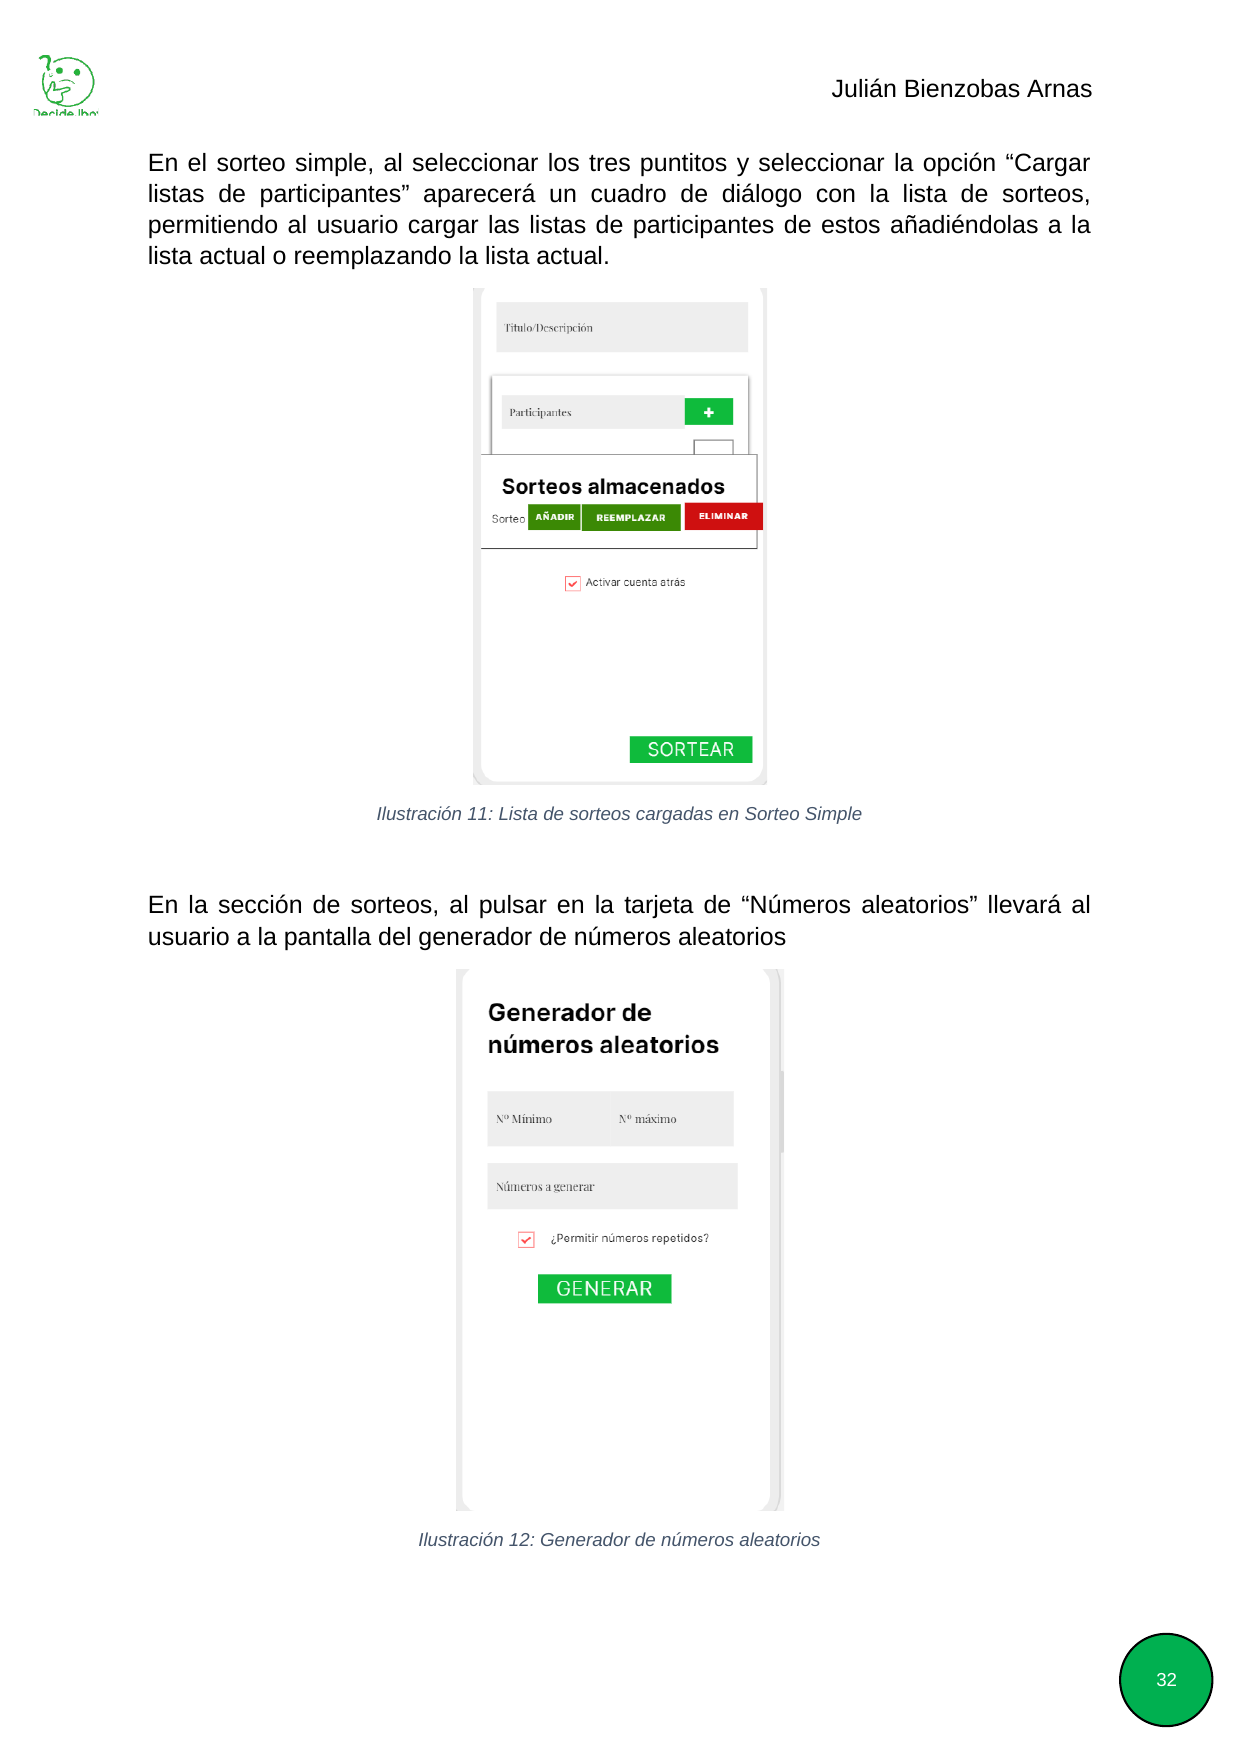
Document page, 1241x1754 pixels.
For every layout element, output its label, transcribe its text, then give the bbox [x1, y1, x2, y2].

picture [456, 969, 785, 1511]
text Ilustración 12: Generador de números aleatorios [148, 1529, 1092, 1551]
text En la sección de sorteos, al pulsar en la tarjeta de “Números aleatorios” llevará al usuario a la pantalla del generador de números aleatorios [148, 890, 1092, 950]
picture [473, 288, 768, 785]
text En el sorteo simple, al seleccionar los tres puntitos y seleccionar la opción “Cargar listas de participantes” aparecerá un cuadro de diálogo con la lista de sorteos, permitiendo al usuario cargar las listas de participantes de estos añadiéndolas a la lista actual o reemplazando la lista actual. [148, 148, 1092, 269]
picture [32, 55, 99, 114]
text Ilustración 11: Lista de sorteos cargadas en Sorteo Simple [148, 803, 1092, 824]
